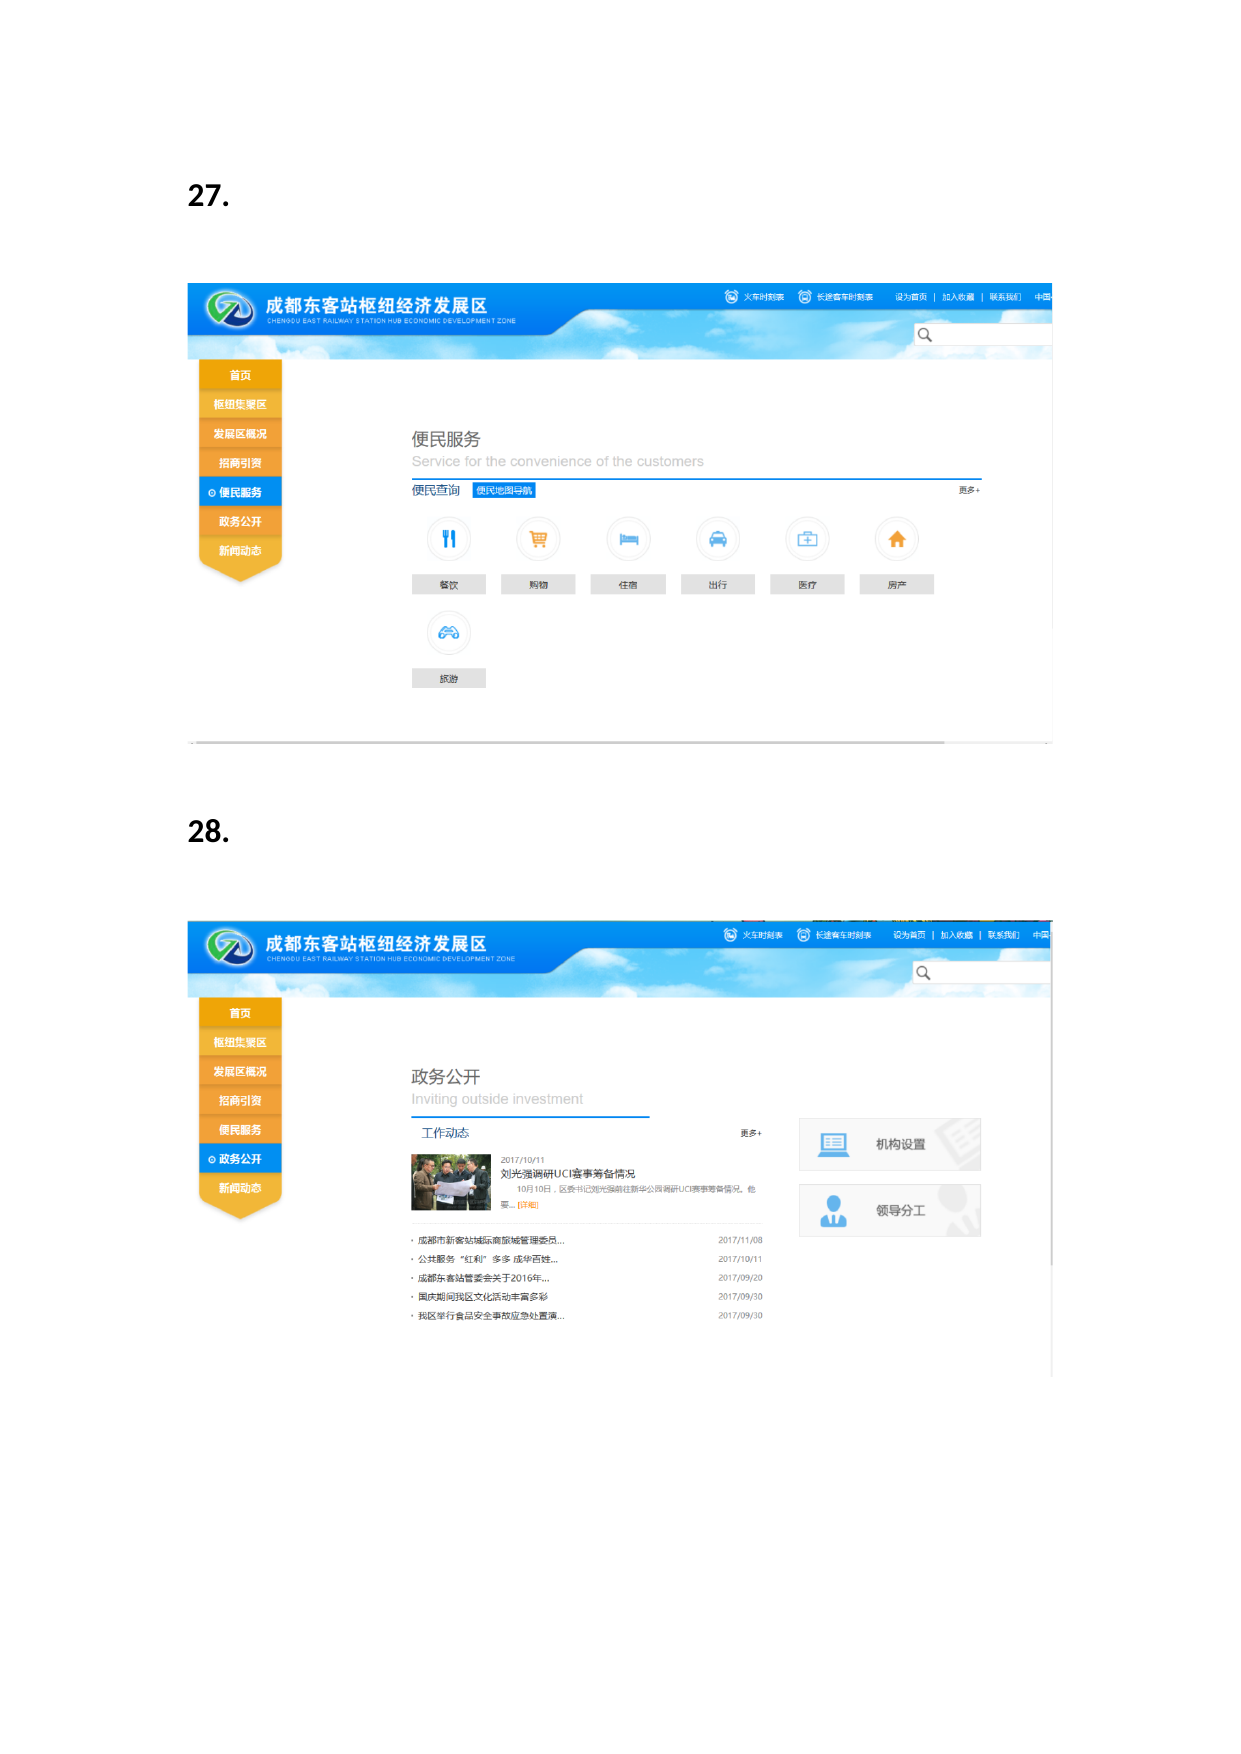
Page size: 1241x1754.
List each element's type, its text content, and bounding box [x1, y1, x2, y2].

subtitle 27. [187, 162, 1053, 227]
picture [187, 920, 1053, 1377]
subtitle 28. [187, 798, 1053, 863]
picture [187, 283, 1053, 744]
